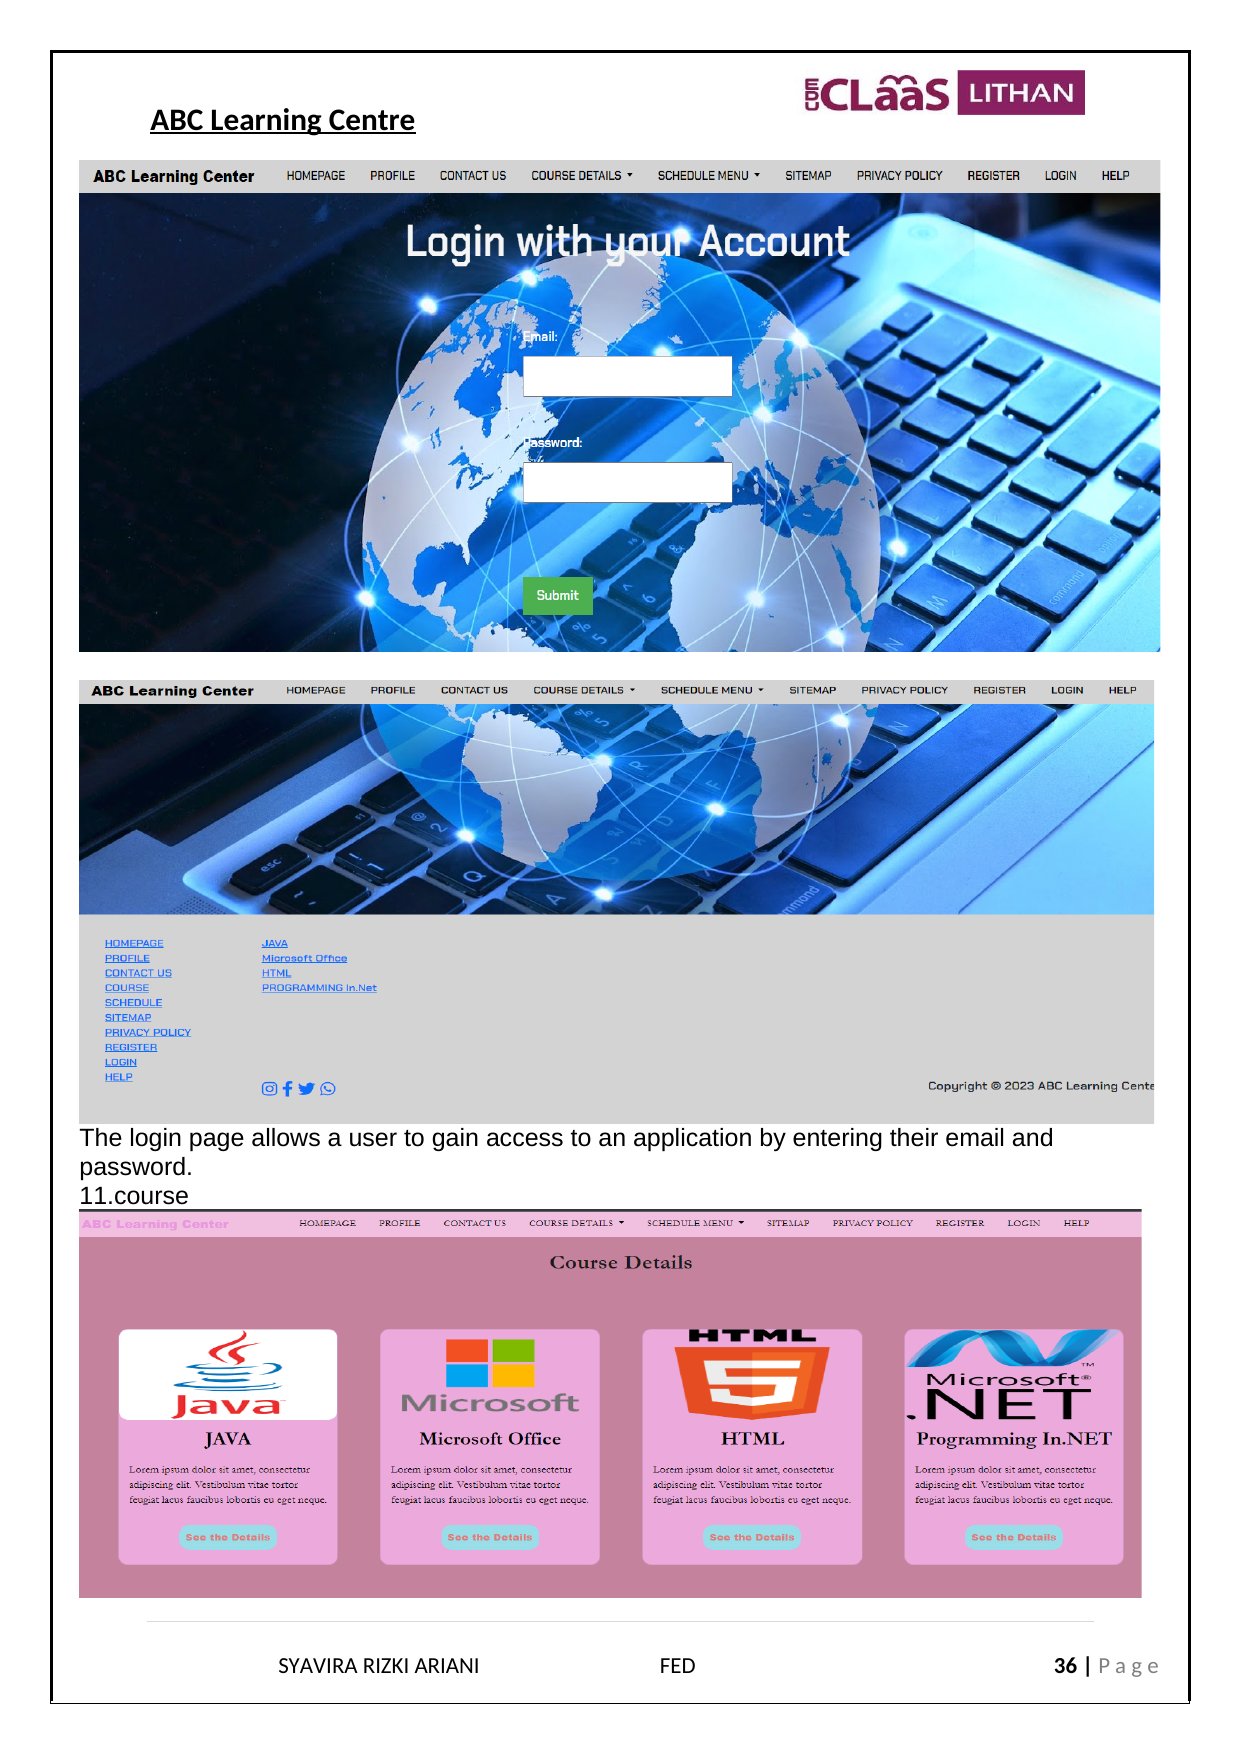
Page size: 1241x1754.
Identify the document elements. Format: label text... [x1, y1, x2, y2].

picture [157, 114, 162, 122]
picture [79, 680, 1155, 1124]
picture [79, 160, 1161, 652]
picture [150, 70, 1095, 132]
picture [79, 1209, 1142, 1598]
text The login page allows a user to gain access to an application by entering their email and password. [79, 1123, 1167, 1181]
text 11.course [79, 1181, 1167, 1209]
